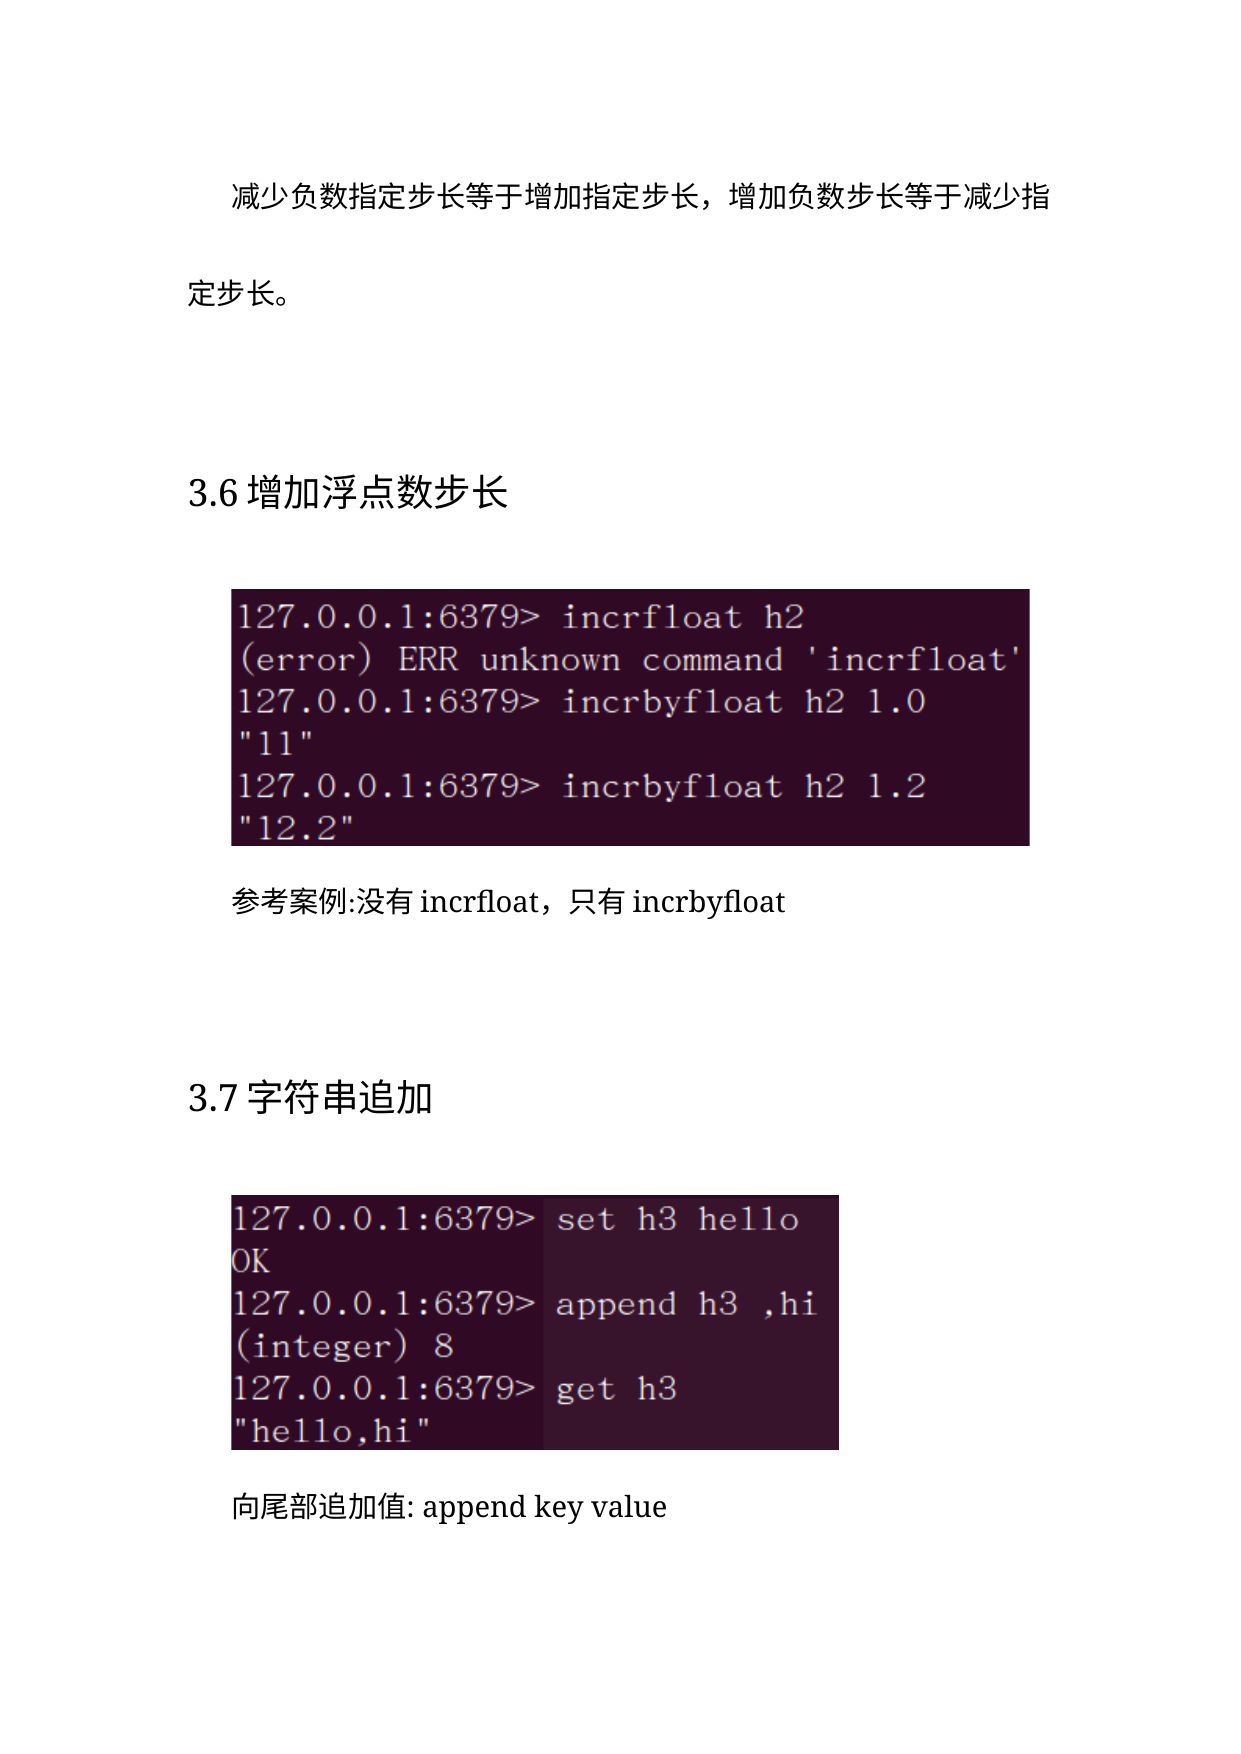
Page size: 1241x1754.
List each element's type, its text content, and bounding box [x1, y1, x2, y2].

picture [231, 1195, 839, 1450]
subtitle 3.7字符串追加 [187, 1063, 1053, 1128]
list 向尾部追加值: append key value [187, 1473, 1053, 1538]
list 参考案例:没有incrfloat，只有incrbyfloat [187, 867, 1053, 932]
picture [231, 589, 1030, 846]
list 减少负数指定步长等于增加指定步长，增加负数步长等于减少指定步长。 [187, 162, 1053, 324]
subtitle 3.6增加浮点数步长 [187, 457, 1053, 522]
